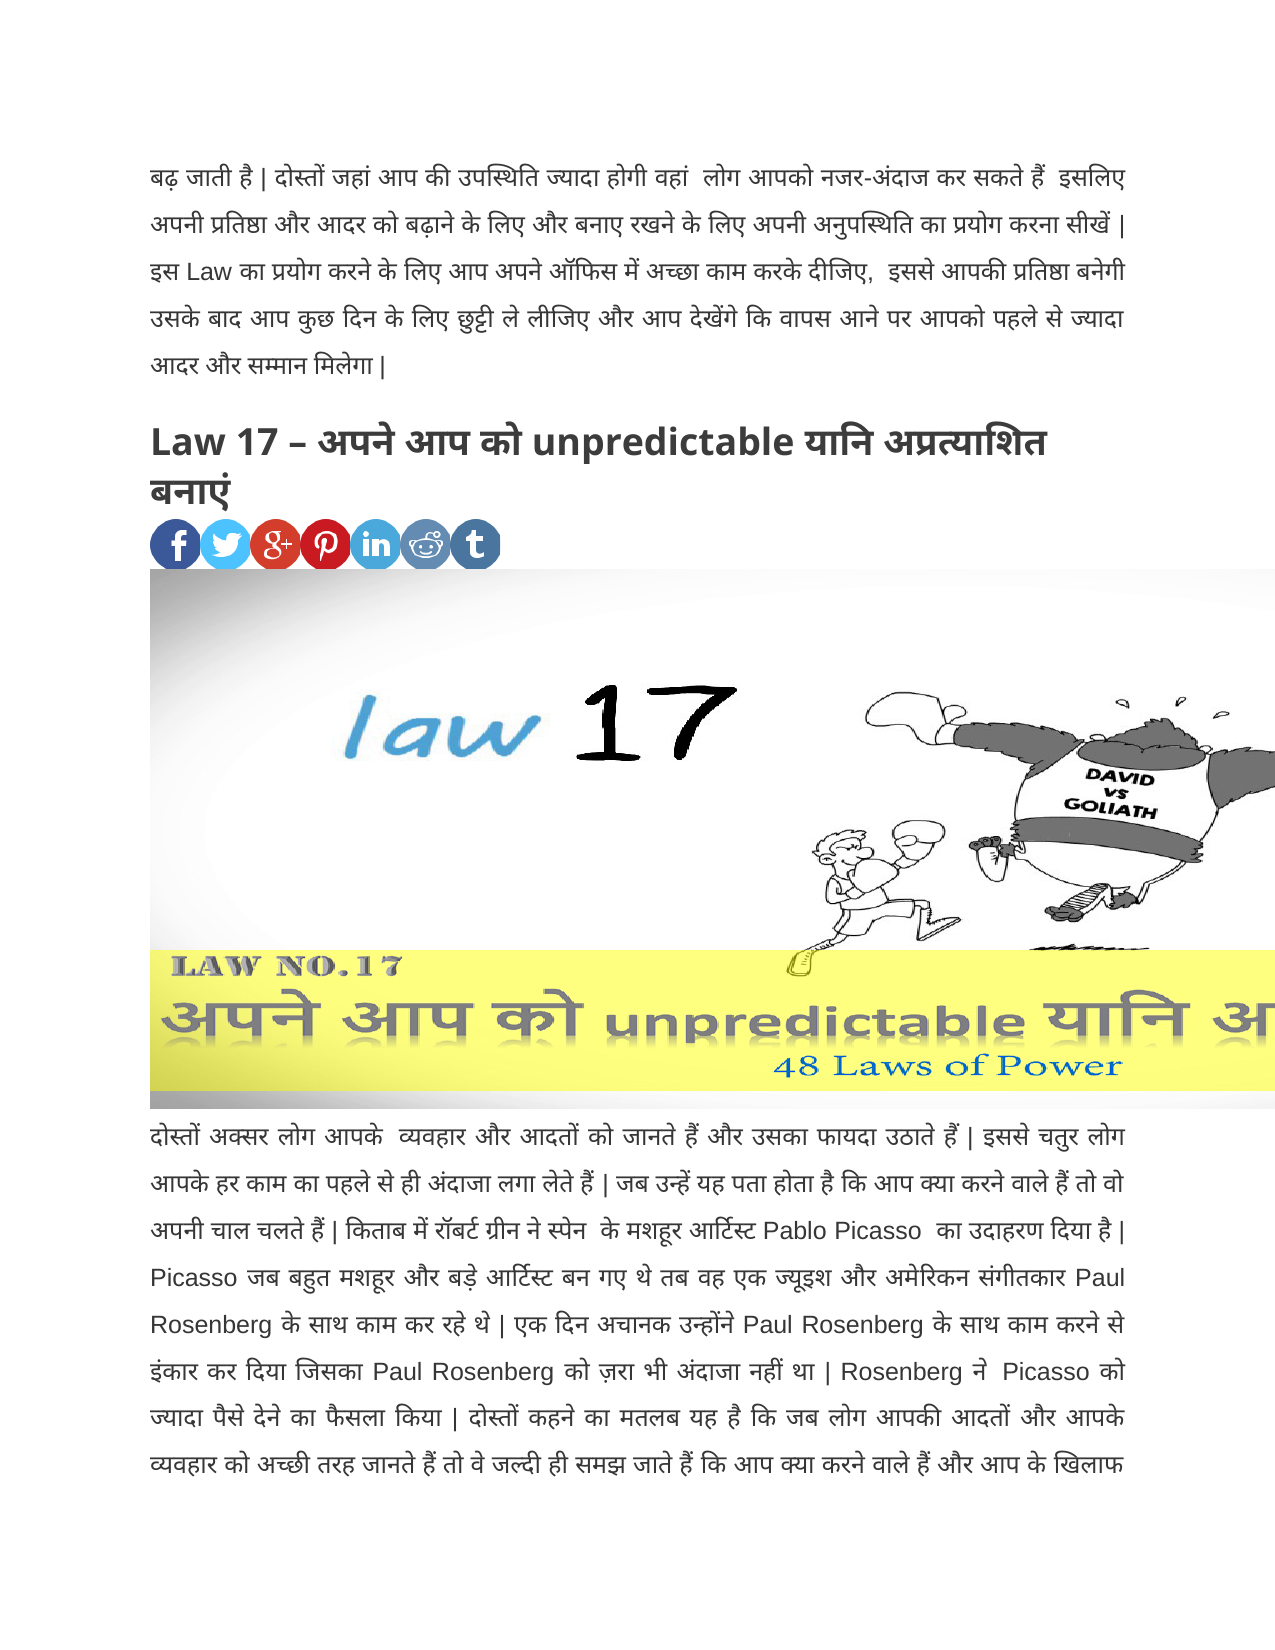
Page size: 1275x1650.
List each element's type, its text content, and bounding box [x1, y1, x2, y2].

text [150, 150, 1125, 384]
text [150, 1109, 1125, 1484]
text Law 17 – अपने आप को unpredictable यानि अप्रत्याशित बनाएं [150, 416, 1125, 520]
picture [150, 519, 1275, 1109]
